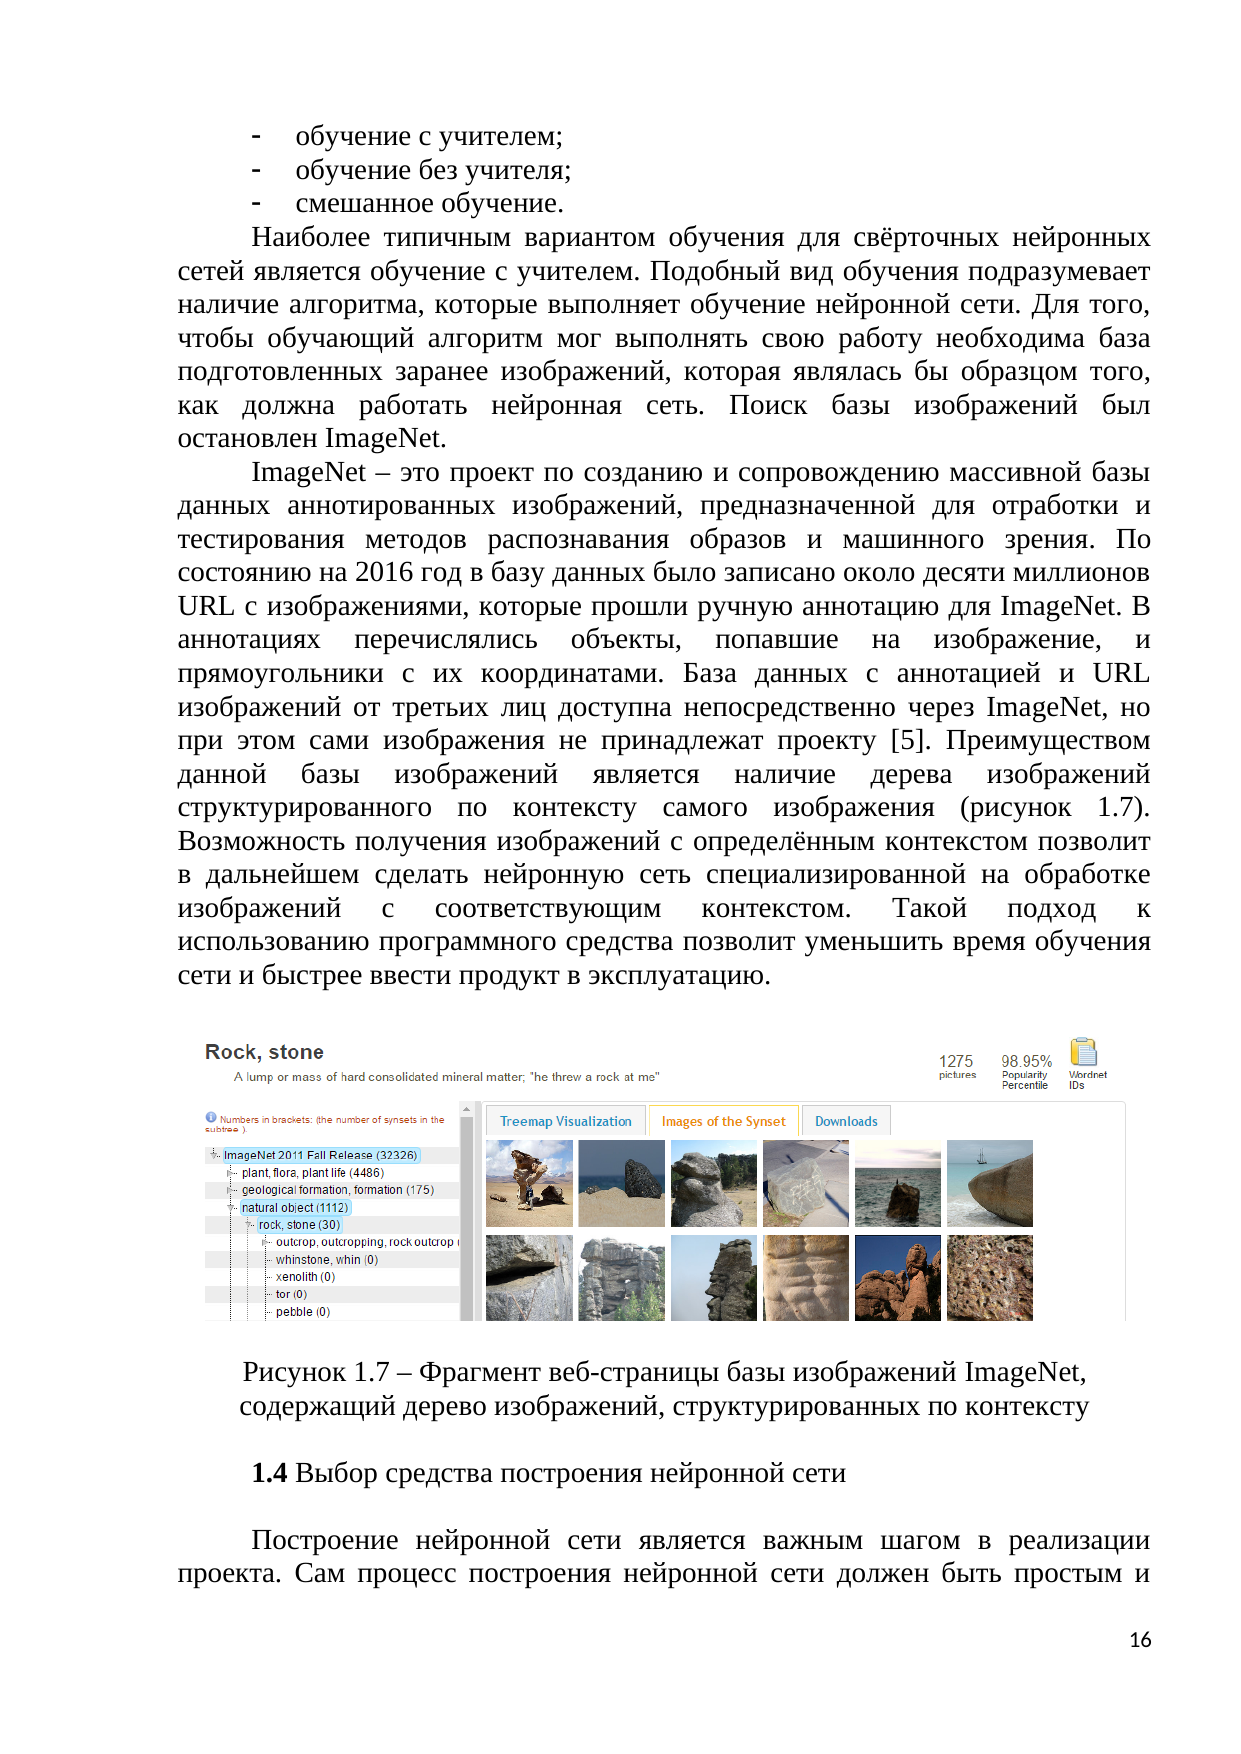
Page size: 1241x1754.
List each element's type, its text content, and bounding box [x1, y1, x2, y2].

text Рисунок 1.7 – Фрагмент веб-страницы базы изображений ImageNet, содержащий дерево изображений, структурированных по контексту [177, 1354, 1152, 1421]
picture [177, 1024, 1145, 1321]
list смешанное обучение. [177, 185, 1152, 219]
subtitle 1.4 Выбор средства построения нейронной сети [177, 1455, 1152, 1488]
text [177, 1522, 1152, 1589]
text ImageNet – это проект по созданию и сопровождению массивной базы данных аннотированных изображений, предназначенной для отработки и тестирования методов распознавания образов и машинного зрения. По состоянию на 2016 год в базу данных было записано около десяти миллионов URL с изображениями, которые прошли ручную аннотацию для ImageNet. В аннотациях перечислялись объекты, попавшие на изображение, и прямоугольники с их координатами. База данных с аннотацией и URL изображений от третьих лиц доступна непосредственно через ImageNet, но при этом сами изображения не принадлежат проекту [5]. Преимуществом данной базы изображений является наличие дерева изображений структурированного по контексту самого изображения (рисунок 1.7). Возможность получения изображений с определённым контекстом позволит в дальнейшем сделать нейронную сеть специализированной на обработке изображений с соответствующим контекстом. Такой подход к использованию программного средства позволит уменьшить время обучения сети и быстрее ввести продукт в эксплуатацию. [177, 454, 1152, 991]
list обучение с учителем; [177, 118, 1152, 152]
text Наиболее типичным вариантом обучения для свёрточных нейронных сетей является обучение с учителем. Подобный вид обучения подразумевает наличие алгоритма, которые выполняет обучение нейронной сети. Для того, чтобы обучающий алгоритм мог выполнять свою работу необходима база подготовленных заранее изображений, которая являлась бы образцом того, как должна работать нейронная сеть. Поиск базы изображений был остановлен ImageNet. [177, 219, 1152, 454]
list обучение без учителя; [177, 152, 1152, 185]
